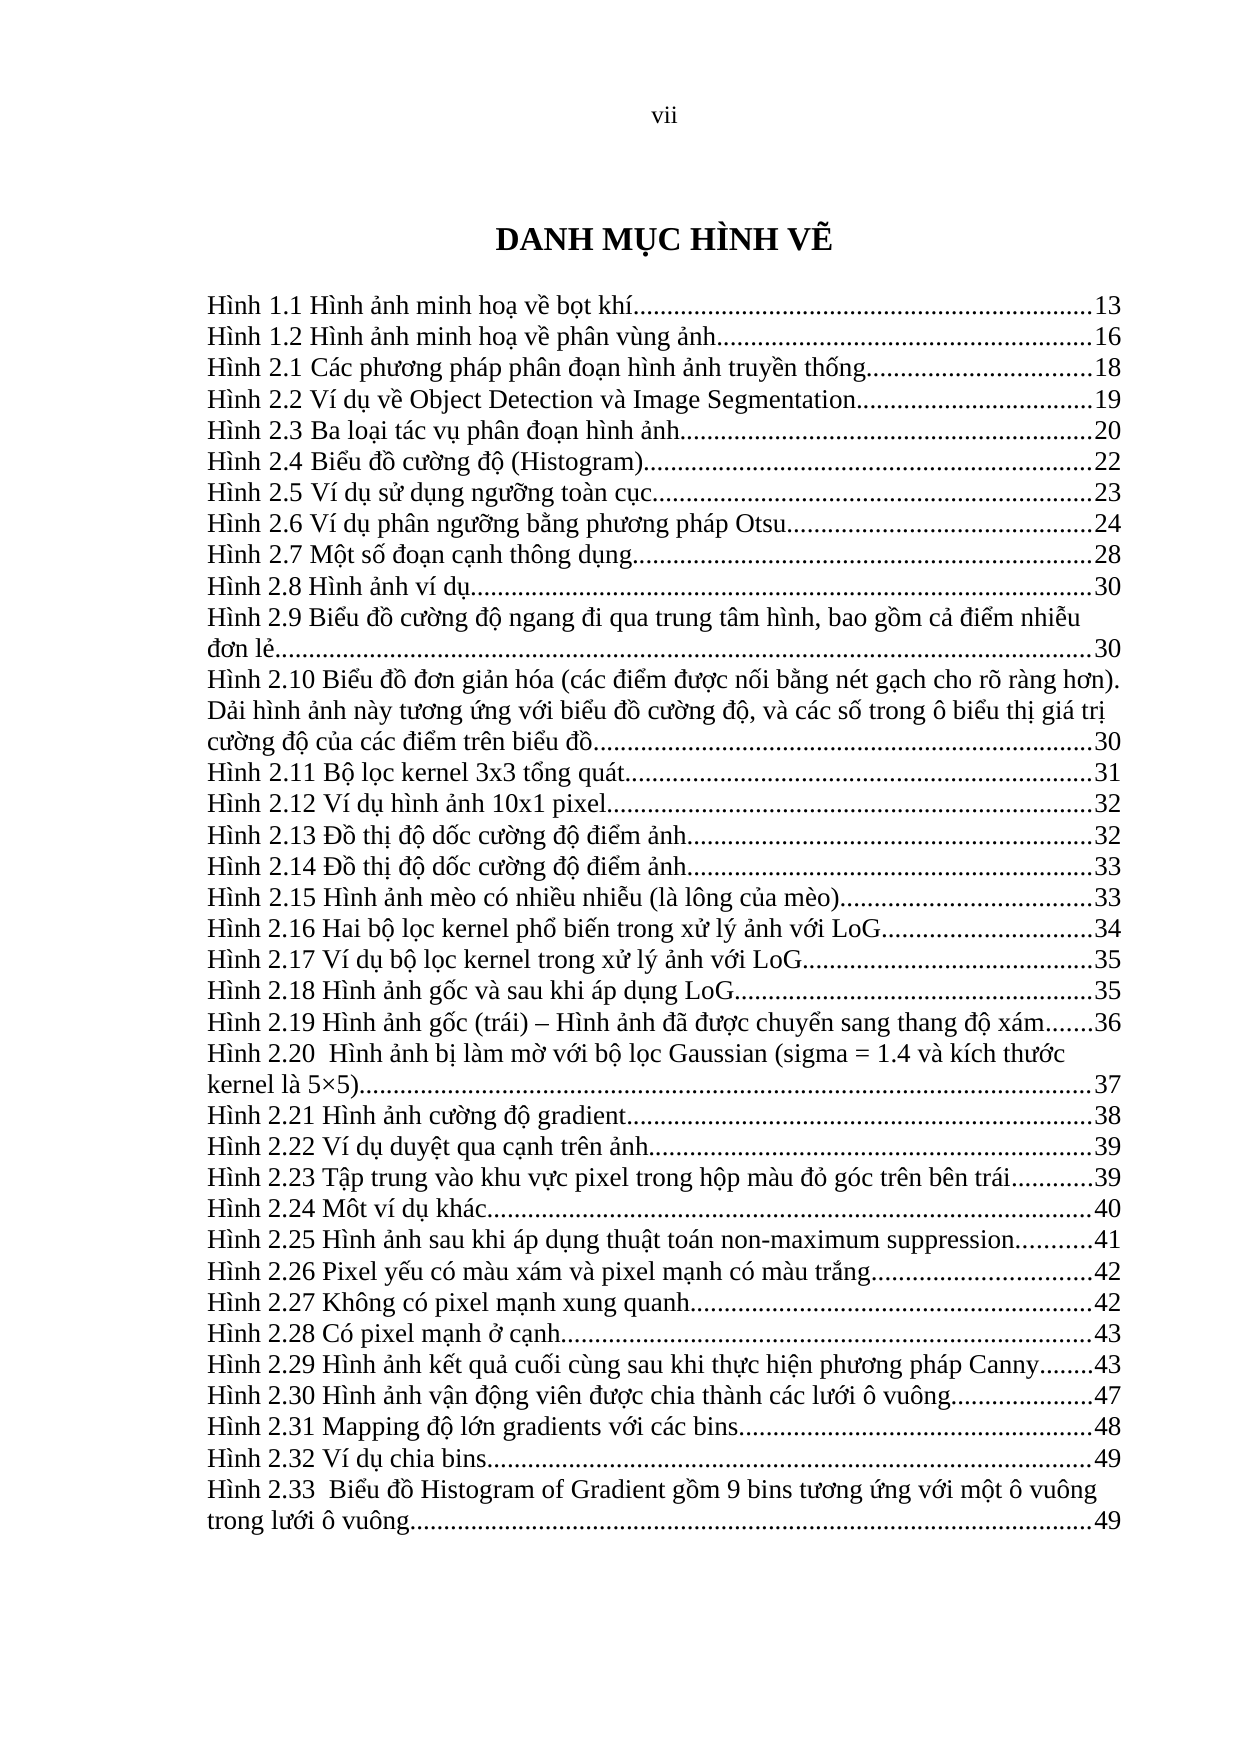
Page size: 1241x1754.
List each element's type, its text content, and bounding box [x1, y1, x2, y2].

text Hình 2.3 Ba loại tác vụ phân đoạn hình ảnh 20 [207, 414, 1122, 445]
text Hình 2.32 Ví dụ chia bins 49 [207, 1442, 1122, 1473]
text Hình 2.14 Đồ thị độ dốc cường độ điểm ảnh 33 [207, 850, 1122, 881]
text Hình 1.1 Hình ảnh minh hoạ về bọt khí 13 [207, 289, 1122, 320]
text Hình 2.29 Hình ảnh kết quả cuối cùng sau khi thực hiện phương pháp Canny 43 [207, 1348, 1122, 1379]
text Hình 1.2 Hình ảnh minh hoạ về phân vùng ảnh 16 [207, 320, 1122, 352]
text Hình 2.25 Hình ảnh sau khi áp dụng thuật toán non-maximum suppression 41 [207, 1224, 1122, 1255]
text Hình 2.19 Hình ảnh gốc (trái) – Hình ảnh đã được chuyển sang thang độ xám 36 [207, 1006, 1122, 1037]
text Hình 2.9 Biểu đồ cường độ ngang đi qua trung tâm hình, bao gồm cả điểm nhiễu đơn lẻ 30 [207, 601, 1122, 663]
text Hình 2.15 Hình ảnh mèo có nhiều nhiễu (là lông của mèo) 33 [207, 881, 1122, 912]
text Hình 2.28 Có pixel mạnh ở cạnh 43 [207, 1317, 1122, 1348]
text Hình 2.4 Biểu đồ cường độ (Histogram) 22 [207, 445, 1122, 476]
text Hình 2.24 Môt ví dụ khác 40 [207, 1192, 1122, 1224]
text Hình 2.8 Hình ảnh ví dụ 30 [207, 569, 1122, 601]
text Hình 2.31 Mapping độ lớn gradients với các bins. 48 [207, 1411, 1122, 1442]
text Hình 2.2 Ví dụ về Object Detection và Image Segmentation 19 [207, 383, 1122, 414]
text Hình 2.26 Pixel yếu có màu xám và pixel mạnh có màu trắng 42 [207, 1255, 1122, 1286]
text Hình 2.22 Ví dụ duyệt qua cạnh trên ảnh 39 [207, 1130, 1122, 1161]
text Hình 2.21 Hình ảnh cường độ gradient 38 [207, 1099, 1122, 1130]
text Hình 2.23 Tập trung vào khu vực pixel trong hộp màu đỏ góc trên bên trái 39 [207, 1161, 1122, 1192]
text Hình 2.16 Hai bộ lọc kernel phổ biến trong xử lý ảnh với LoG 34 [207, 912, 1122, 943]
text Hình 2.1 Các phương pháp phân đoạn hình ảnh truyền thống 18 [207, 352, 1122, 383]
subtitle DANH MỤC HÌNH VẼ [207, 219, 1122, 258]
text Hình 2.7 Một số đoạn cạnh thông dụng 28 [207, 538, 1122, 569]
text Hình 2.20 Hình ảnh bị làm mờ với bộ lọc Gaussian (sigma = 1.4 và kích thước kernel là 5×5) 37 [207, 1037, 1122, 1099]
text Hình 2.30 Hình ảnh vận động viên được chia thành các lưới ô vuông 47 [207, 1379, 1122, 1411]
text Hình 2.17 Ví dụ bộ lọc kernel trong xử lý ảnh với LoG 35 [207, 943, 1122, 974]
text Hình 2.27 Không có pixel mạnh xung quanh 42 [207, 1286, 1122, 1317]
text Hình 2.18 Hình ảnh gốc và sau khi áp dụng LoG 35 [207, 974, 1122, 1006]
text Hình 2.13 Đồ thị độ dốc cường độ điểm ảnh 32 [207, 819, 1122, 850]
text Hình 2.33 Biểu đồ Histogram of Gradient gồm 9 bins tương ứng với một ô vuông trong lưới ô vuông. 49 [207, 1473, 1122, 1535]
text Hình 2.5 Ví dụ sử dụng ngưỡng toàn cục 23 [207, 476, 1122, 507]
text Hình 2.11 Bộ lọc kernel 3x3 tổng quát 31 [207, 756, 1122, 788]
text Hình 2.6 Ví dụ phân ngưỡng bằng phương pháp Otsu 24 [207, 507, 1122, 538]
text Hình 2.10 Biểu đồ đơn giản hóa (các điểm được nối bằng nét gạch cho rõ ràng hơn). Dải hình ảnh này tương ứng với biểu đồ cường độ, và các số trong ô biểu thị giá trị cường độ của các điểm trên biểu đồ. 30 [207, 663, 1122, 756]
text Hình 2.12 Ví dụ hình ảnh 10x1 pixel 32 [207, 788, 1122, 819]
